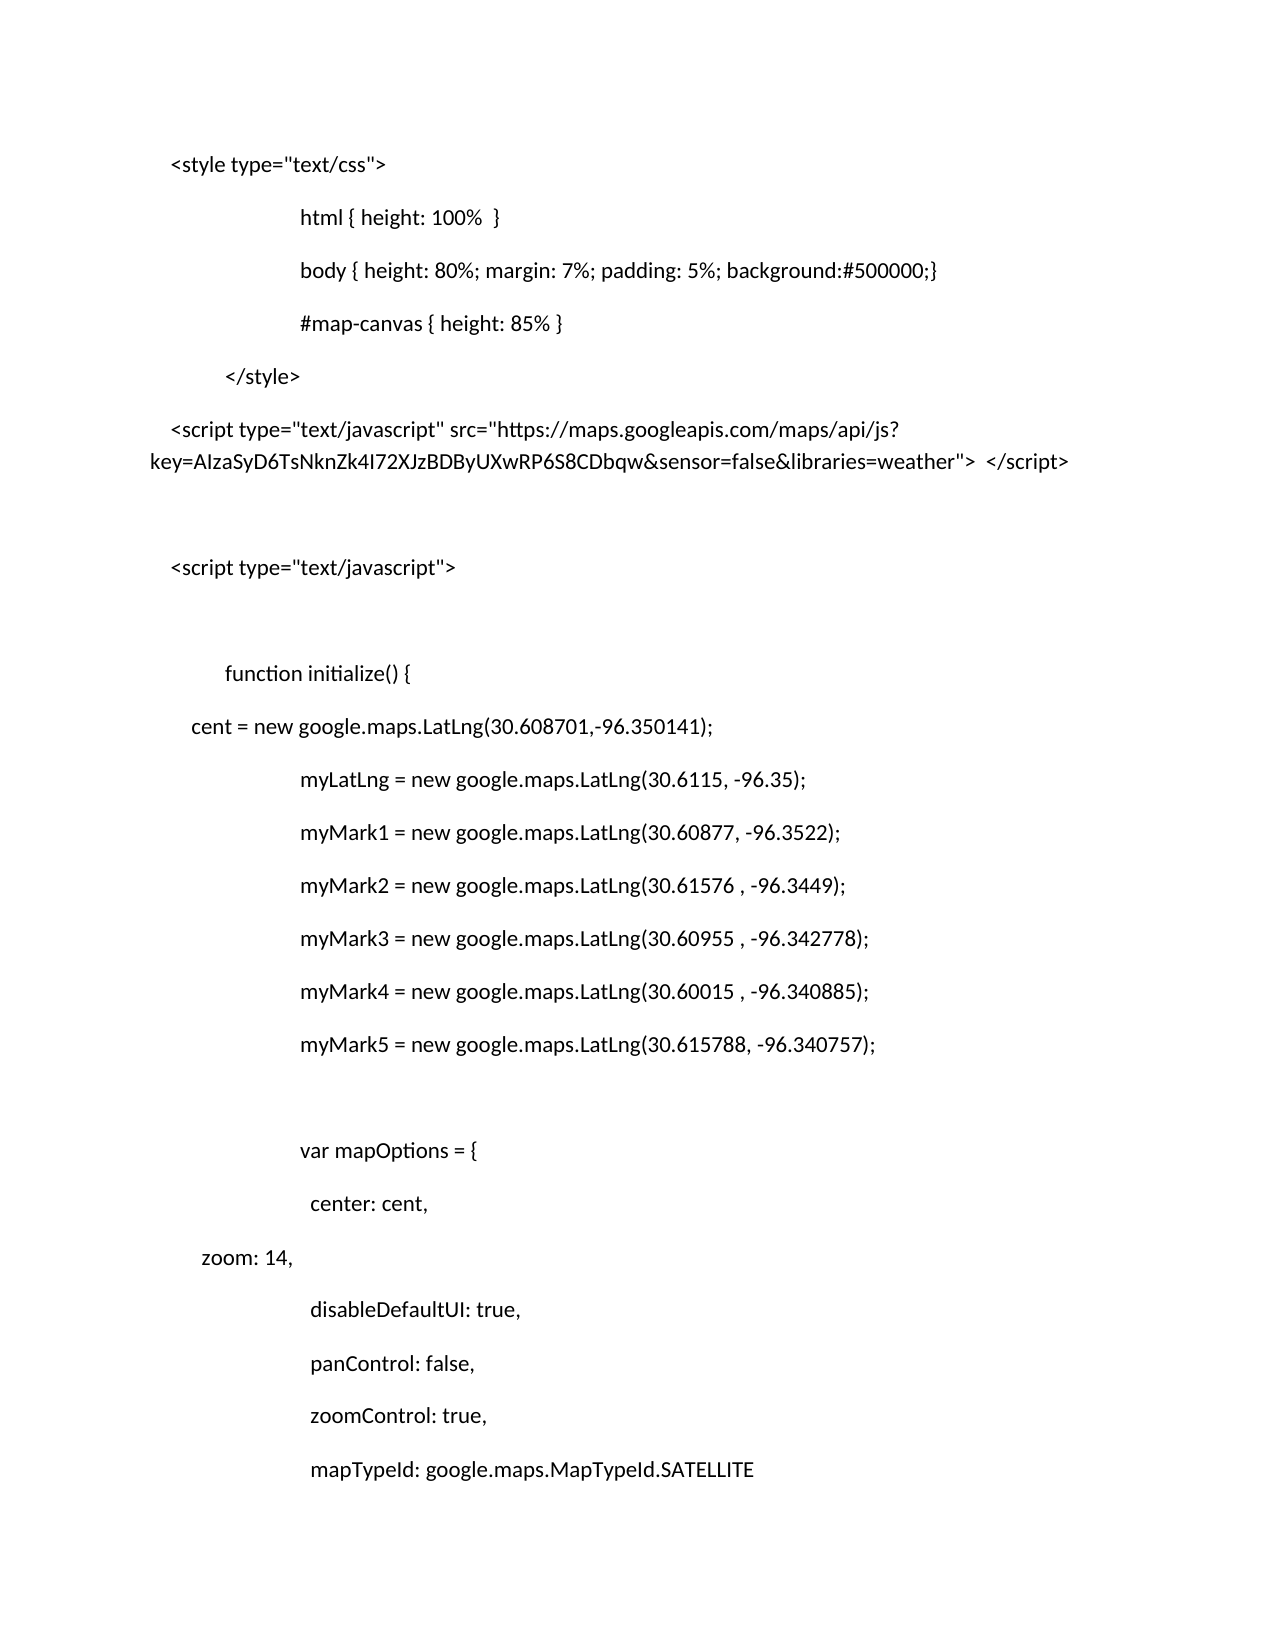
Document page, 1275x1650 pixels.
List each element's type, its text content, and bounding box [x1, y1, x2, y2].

text myMark5 = new google.maps.LatLng(30.615788, -96.340757); [150, 1031, 1125, 1058]
text <script type="text/javascript" src="https://maps.googleapis.com/maps/api/js?key=AIzaSyD6TsNknZk4I72XJzBDByUXwRP6S8CDbqw&sensor=false&libraries=weather"> </script> [150, 415, 1125, 475]
text <style type="text/css"> [150, 150, 1125, 178]
text <script type="text/javascript"> [150, 553, 1125, 581]
text html { height: 100% } [150, 203, 1125, 231]
text myMark2 = new google.maps.LatLng(30.61576 , -96.3449); [150, 871, 1125, 899]
text myMark4 = new google.maps.LatLng(30.60015 , -96.340885); [150, 977, 1125, 1006]
text mapTypeId: google.maps.MapTypeId.SATELLITE [150, 1455, 1125, 1483]
text body { height: 80%; margin: 7%; padding: 5%; background:#500000;} [150, 256, 1125, 284]
text center: cent, [150, 1189, 1125, 1218]
text var mapOptions = { [150, 1137, 1125, 1164]
text #map-canvas { height: 85% } [150, 309, 1125, 337]
text panControl: false, [150, 1349, 1125, 1377]
text zoomControl: true, [150, 1402, 1125, 1430]
text myMark3 = new google.maps.LatLng(30.60955 , -96.342778); [150, 924, 1125, 952]
text cent = new google.maps.LatLng(30.608701,-96.350141); [150, 712, 1125, 740]
text function initialize() { [150, 659, 1125, 687]
text myMark1 = new google.maps.LatLng(30.60877, -96.3522); [150, 818, 1125, 846]
text disableDefaultUI: true, [150, 1296, 1125, 1324]
text myLatLng = new google.maps.LatLng(30.6115, -96.35); [150, 765, 1125, 793]
text </style> [150, 362, 1125, 390]
text zoom: 14, [150, 1243, 1125, 1271]
